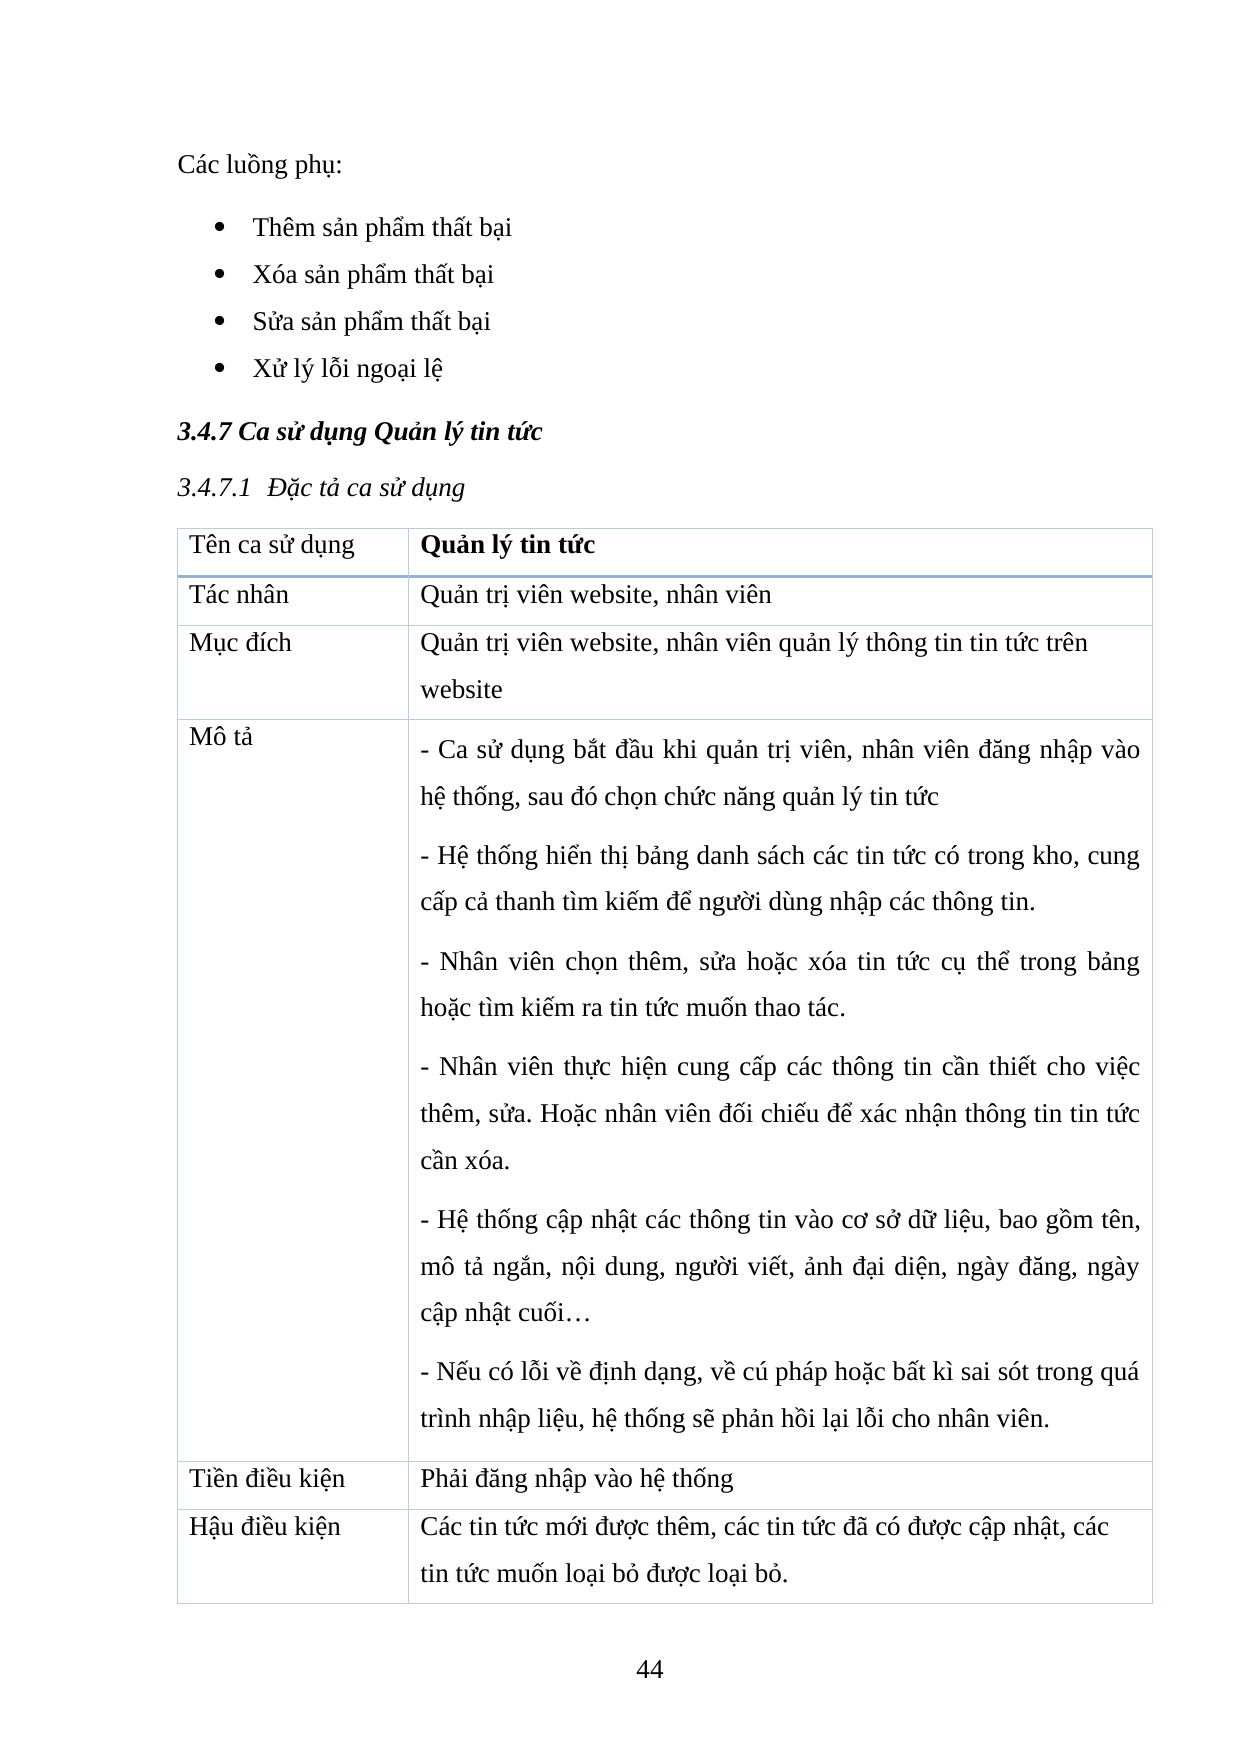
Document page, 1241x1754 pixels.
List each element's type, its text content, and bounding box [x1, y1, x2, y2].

subtitle Ca sử dụng Quản lý tin tức [177, 415, 1122, 446]
table_header Quản lý tin tức [409, 529, 1152, 575]
table_cell Tác nhân [178, 578, 408, 625]
table_cell Hậu điều kiện [178, 1510, 408, 1603]
table_cell Quản trị viên website, nhân viên quản lý thông tin tin tức trên website [409, 626, 1152, 719]
table_cell Mục đích [178, 626, 408, 719]
list Xóa sản phẩm thất bại [215, 258, 1122, 289]
table_cell Quản trị viên website, nhân viên [409, 578, 1152, 625]
text Các luồng phụ: [177, 148, 1122, 179]
table_cell Các tin tức mới được thêm, các tin tức đã có được cập nhật, các tin tức muốn loại bỏ được loại bỏ. [409, 1510, 1152, 1603]
table_cell Phải đăng nhập vào hệ thống [409, 1462, 1152, 1509]
table_cell - Ca sử dụng bắt đầu khi quản trị viên, nhân viên đăng nhập vào hệ thống, sau đó chọn chức năng quản lý tin tức - Hệ thống hiển thị bảng danh sách các tin tức có trong kho, cung cấp cả thanh tìm kiếm để người dùng nhập các thông tin. - Nhân viên chọn thêm, sửa hoặc xóa tin tức cụ thể trong bảng hoặc tìm kiếm ra tin tức muốn thao tác. - Nhân viên thực hiện cung cấp các thông tin cần thiết cho việc thêm, sửa. Hoặc nhân viên đối chiếu để xác nhận thông tin tin tức cần xóa. - Hệ thống cập nhật các thông tin vào cơ sở dữ liệu, bao gồm tên, mô tả ngắn, nội dung, người viết, ảnh đại diện, ngày đăng, ngày cập nhật cuối… - Nếu có lỗi về định dạng, về cú pháp hoặc bất kì sai sót trong quá trình nhập liệu, hệ thống sẽ phản hồi lại lỗi cho nhân viên. [409, 720, 1152, 1461]
table_header Tên ca sử dụng [178, 529, 408, 575]
table_cell Tiền điều kiện [178, 1462, 408, 1509]
subtitle Đặc tả ca sử dụng [177, 471, 1122, 502]
list Thêm sản phẩm thất bại [215, 211, 1122, 242]
list Sửa sản phẩm thất bại [215, 305, 1122, 336]
table_cell Mô tả [178, 720, 408, 1461]
list Xử lý lỗi ngoại lệ [215, 352, 1122, 383]
